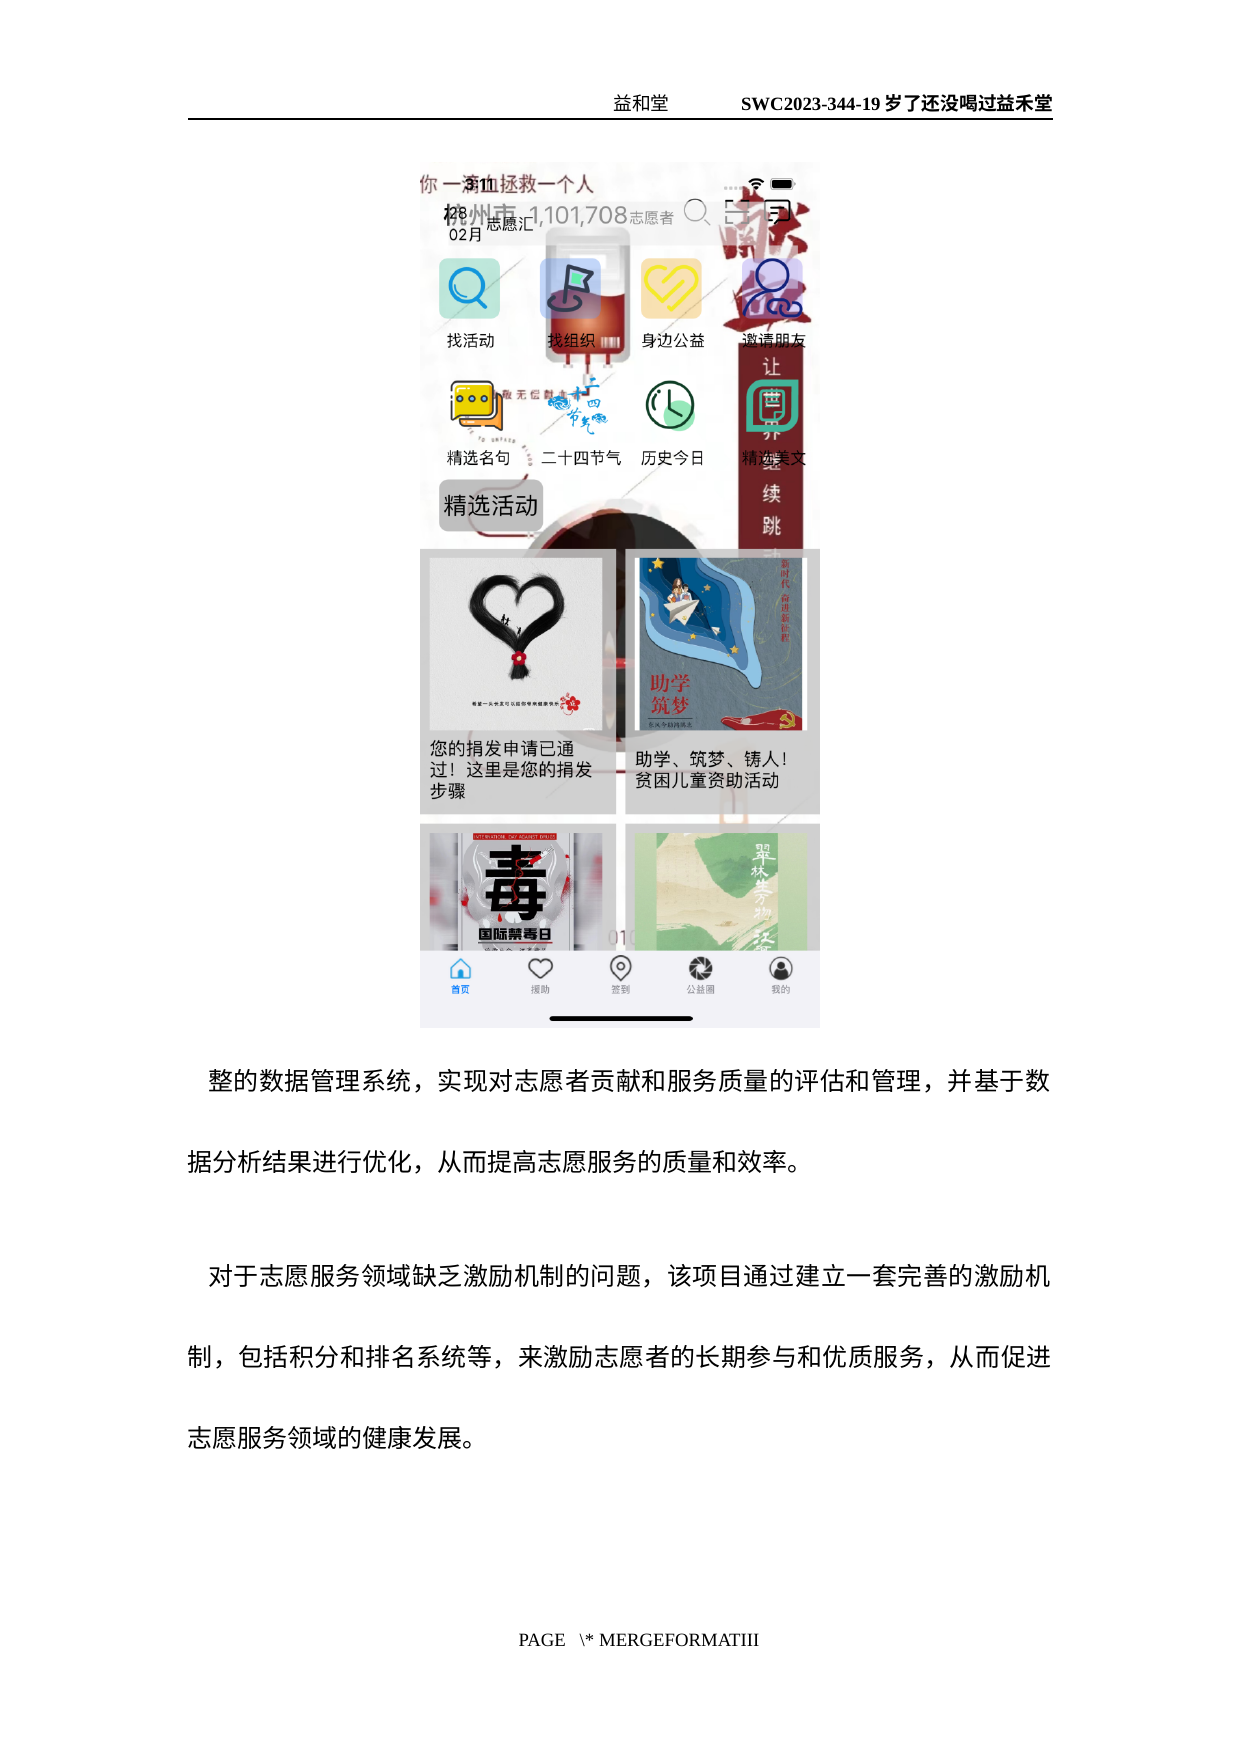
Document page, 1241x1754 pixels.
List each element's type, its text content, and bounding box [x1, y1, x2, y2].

text 对于志愿服务领域缺乏激励机制的问题，该项目通过建立一套完善的激励机制，包括积分和排名系统等，来激励志愿者的长期参与和优质服务，从而促进志愿服务领域的健康发展。 [187, 1242, 1053, 1469]
picture [420, 162, 820, 1028]
text 整的数据管理系统，实现对志愿者贡献和服务质量的评估和管理，并基于数据分析结果进行优化，从而提高志愿服务的质量和效率。 [187, 1047, 1053, 1193]
